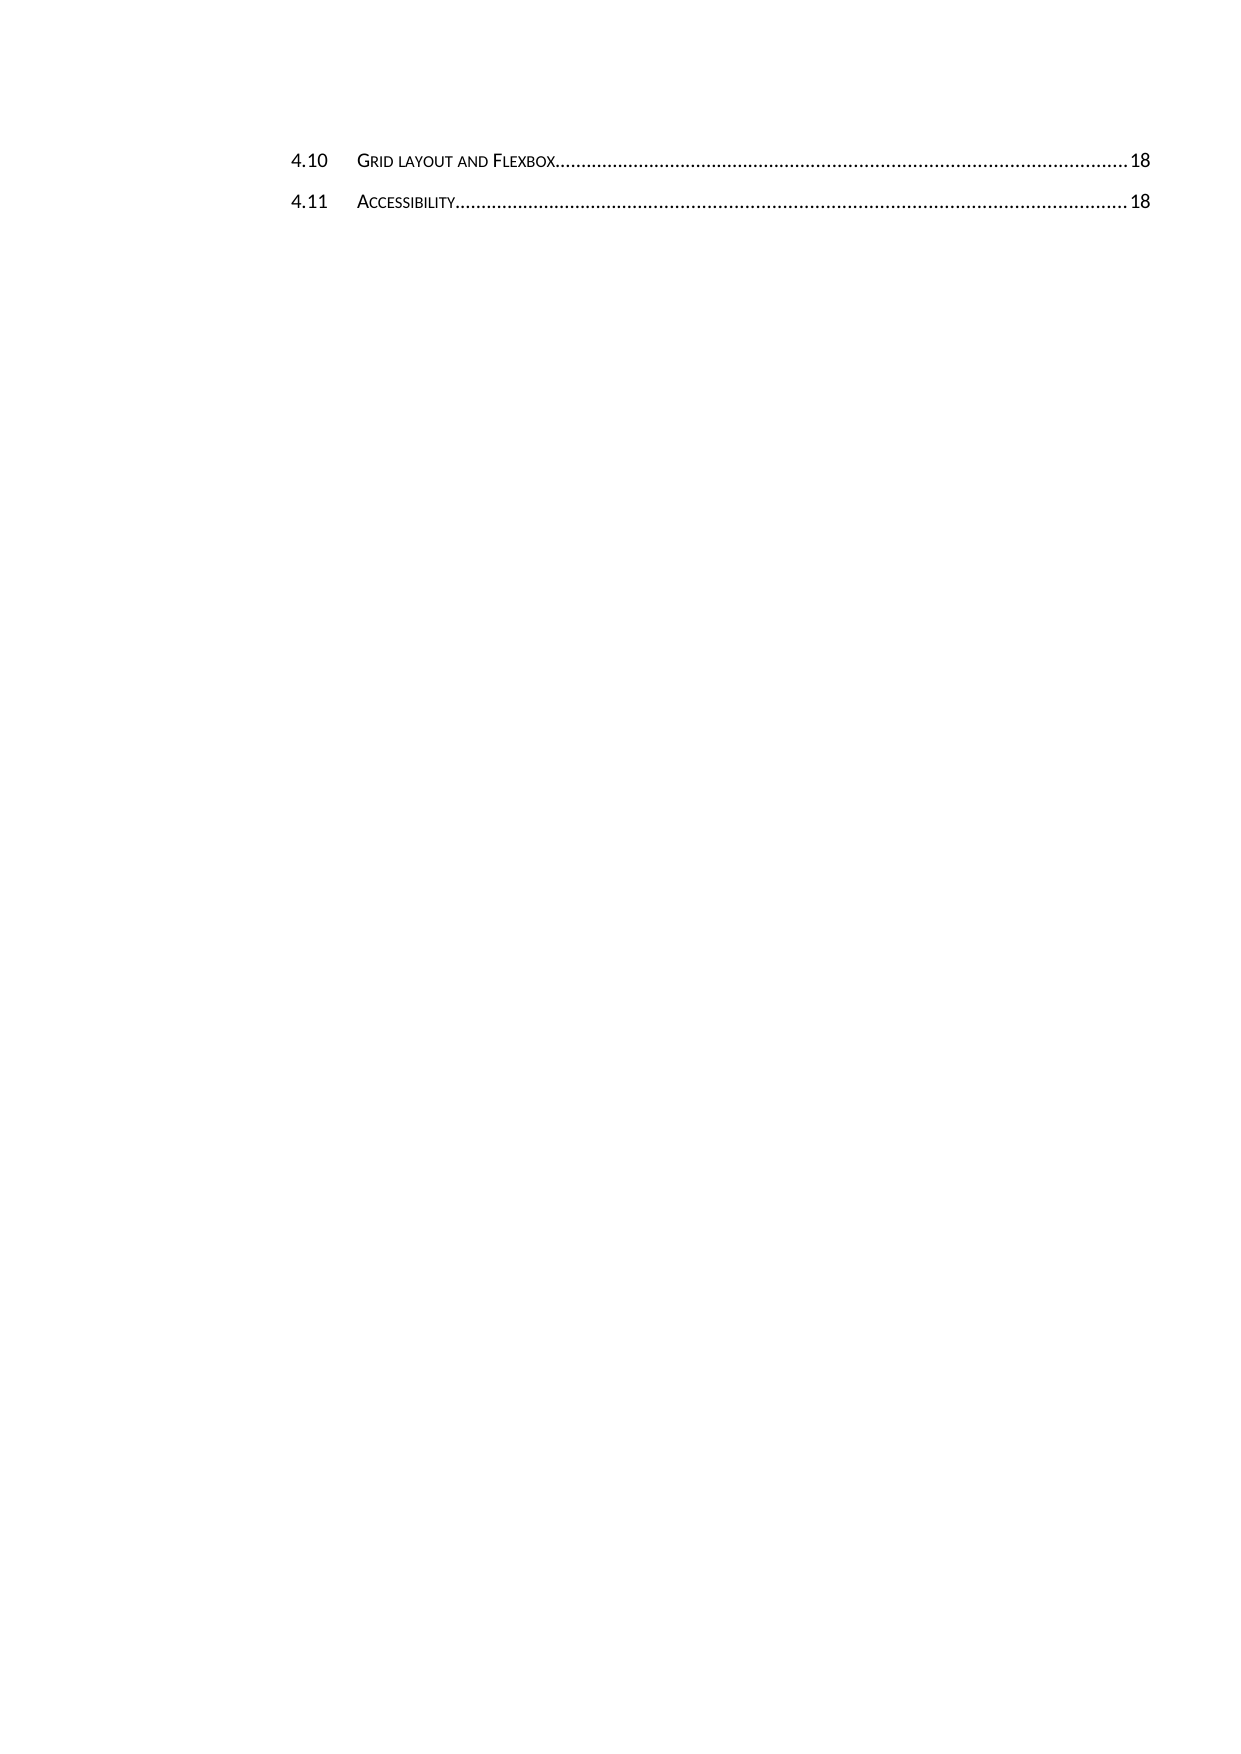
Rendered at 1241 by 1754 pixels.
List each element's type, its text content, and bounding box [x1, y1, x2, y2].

text 4.11 Accessibility 18 [232, 188, 1152, 214]
text 4.10 Grid layout and Flexbox 18 [232, 148, 1152, 173]
